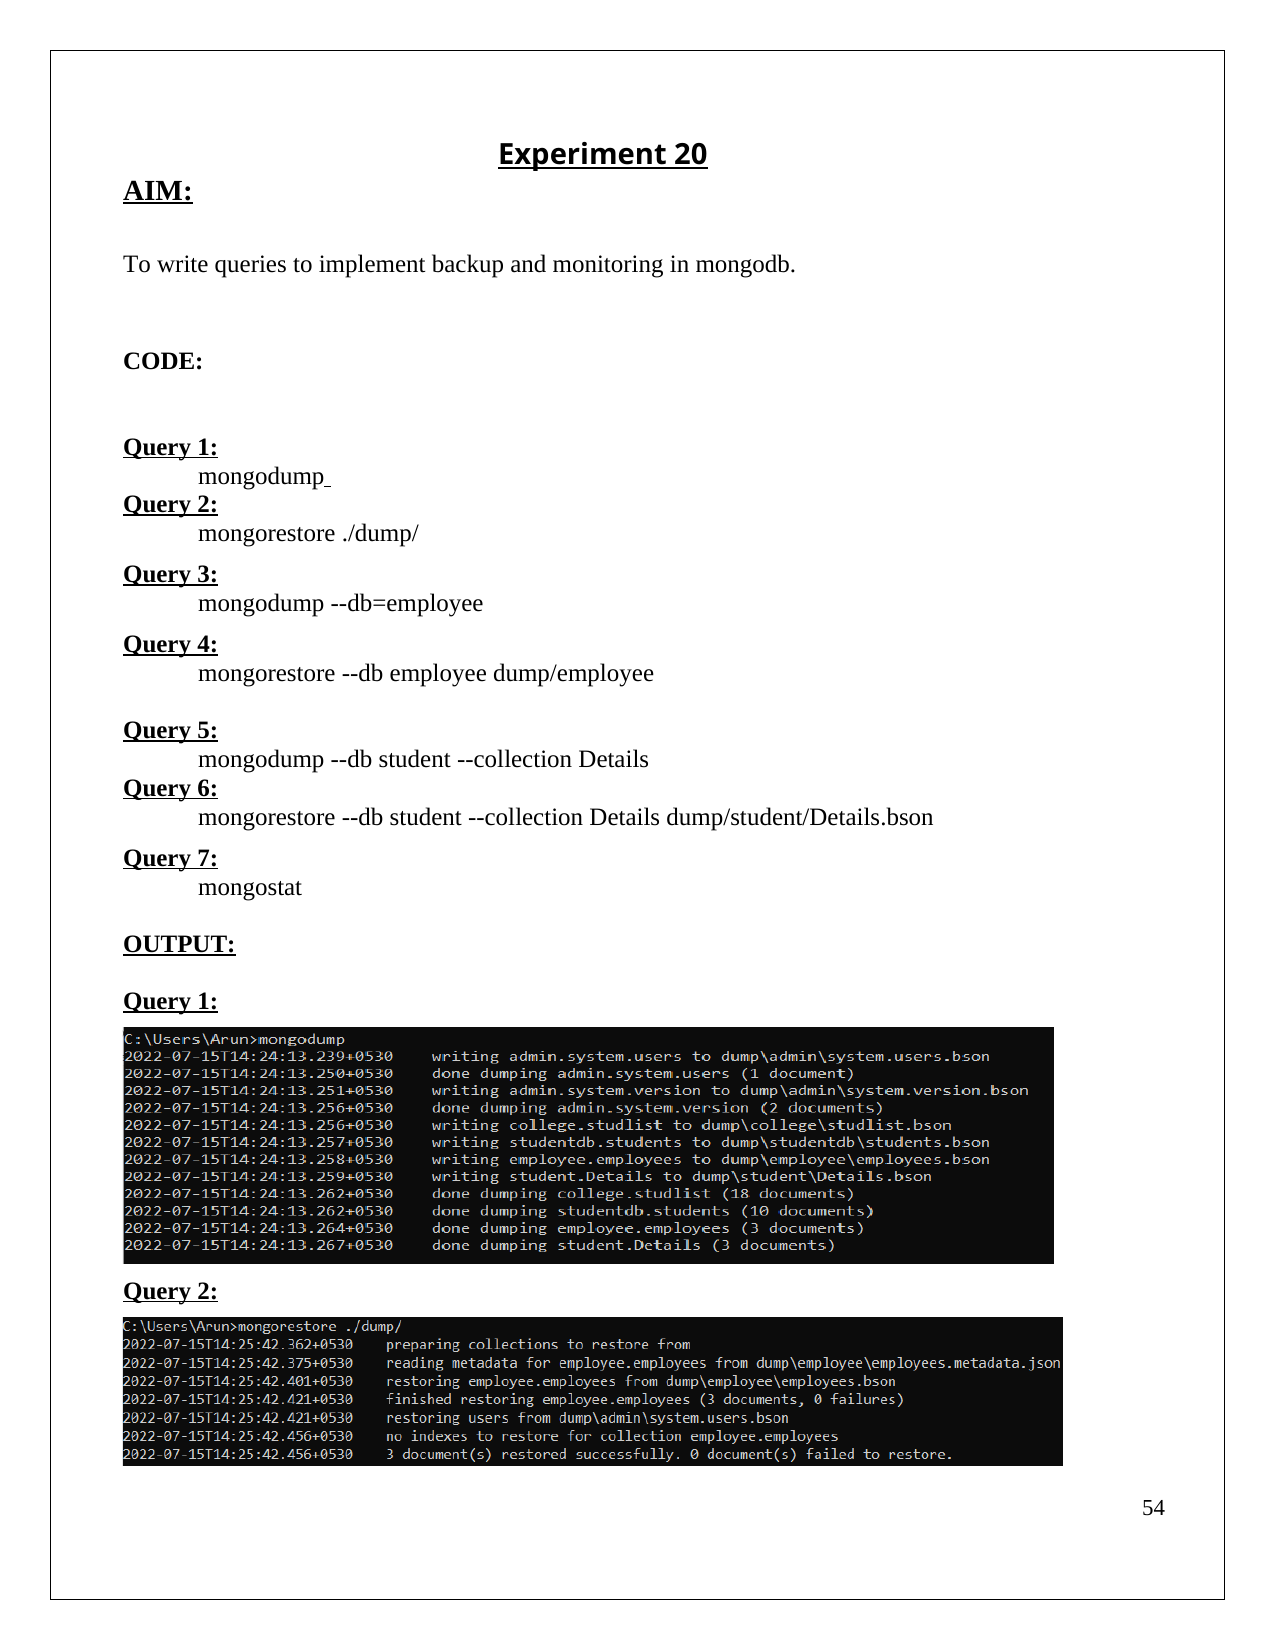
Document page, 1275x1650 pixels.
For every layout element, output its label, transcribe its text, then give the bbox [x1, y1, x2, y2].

text mongorestore --db student --collection Details dump/student/Details.bson [123, 802, 1164, 830]
picture [122, 1317, 1063, 1466]
text Query 2: [123, 489, 1164, 518]
text OUTPUT: [123, 929, 1164, 958]
text Query 3: [123, 559, 1164, 588]
text Query 1: [123, 432, 1164, 461]
text mongorestore --db employee dump/employee [139, 658, 1164, 687]
text mongodump --db=employee [123, 588, 1164, 617]
text To write queries to implement backup and monitoring in mongodb. [123, 249, 1164, 278]
text Query 4: [123, 629, 1164, 658]
text Query 5: [123, 715, 1164, 744]
text mongodump --db student --collection Details [123, 744, 1164, 773]
text Query 2: [123, 1276, 1164, 1305]
text Query 6: [123, 773, 1164, 802]
text Query 1: [123, 986, 1164, 1015]
text AIM: [123, 173, 1164, 207]
text Query 7: [123, 843, 1164, 872]
picture [122, 1027, 1054, 1264]
text CODE: [123, 346, 1164, 374]
text mongostat [123, 872, 1164, 900]
text Experiment 20 [423, 133, 1164, 173]
text mongodump [123, 461, 1164, 489]
text mongorestore ./dump/ [123, 518, 1164, 547]
